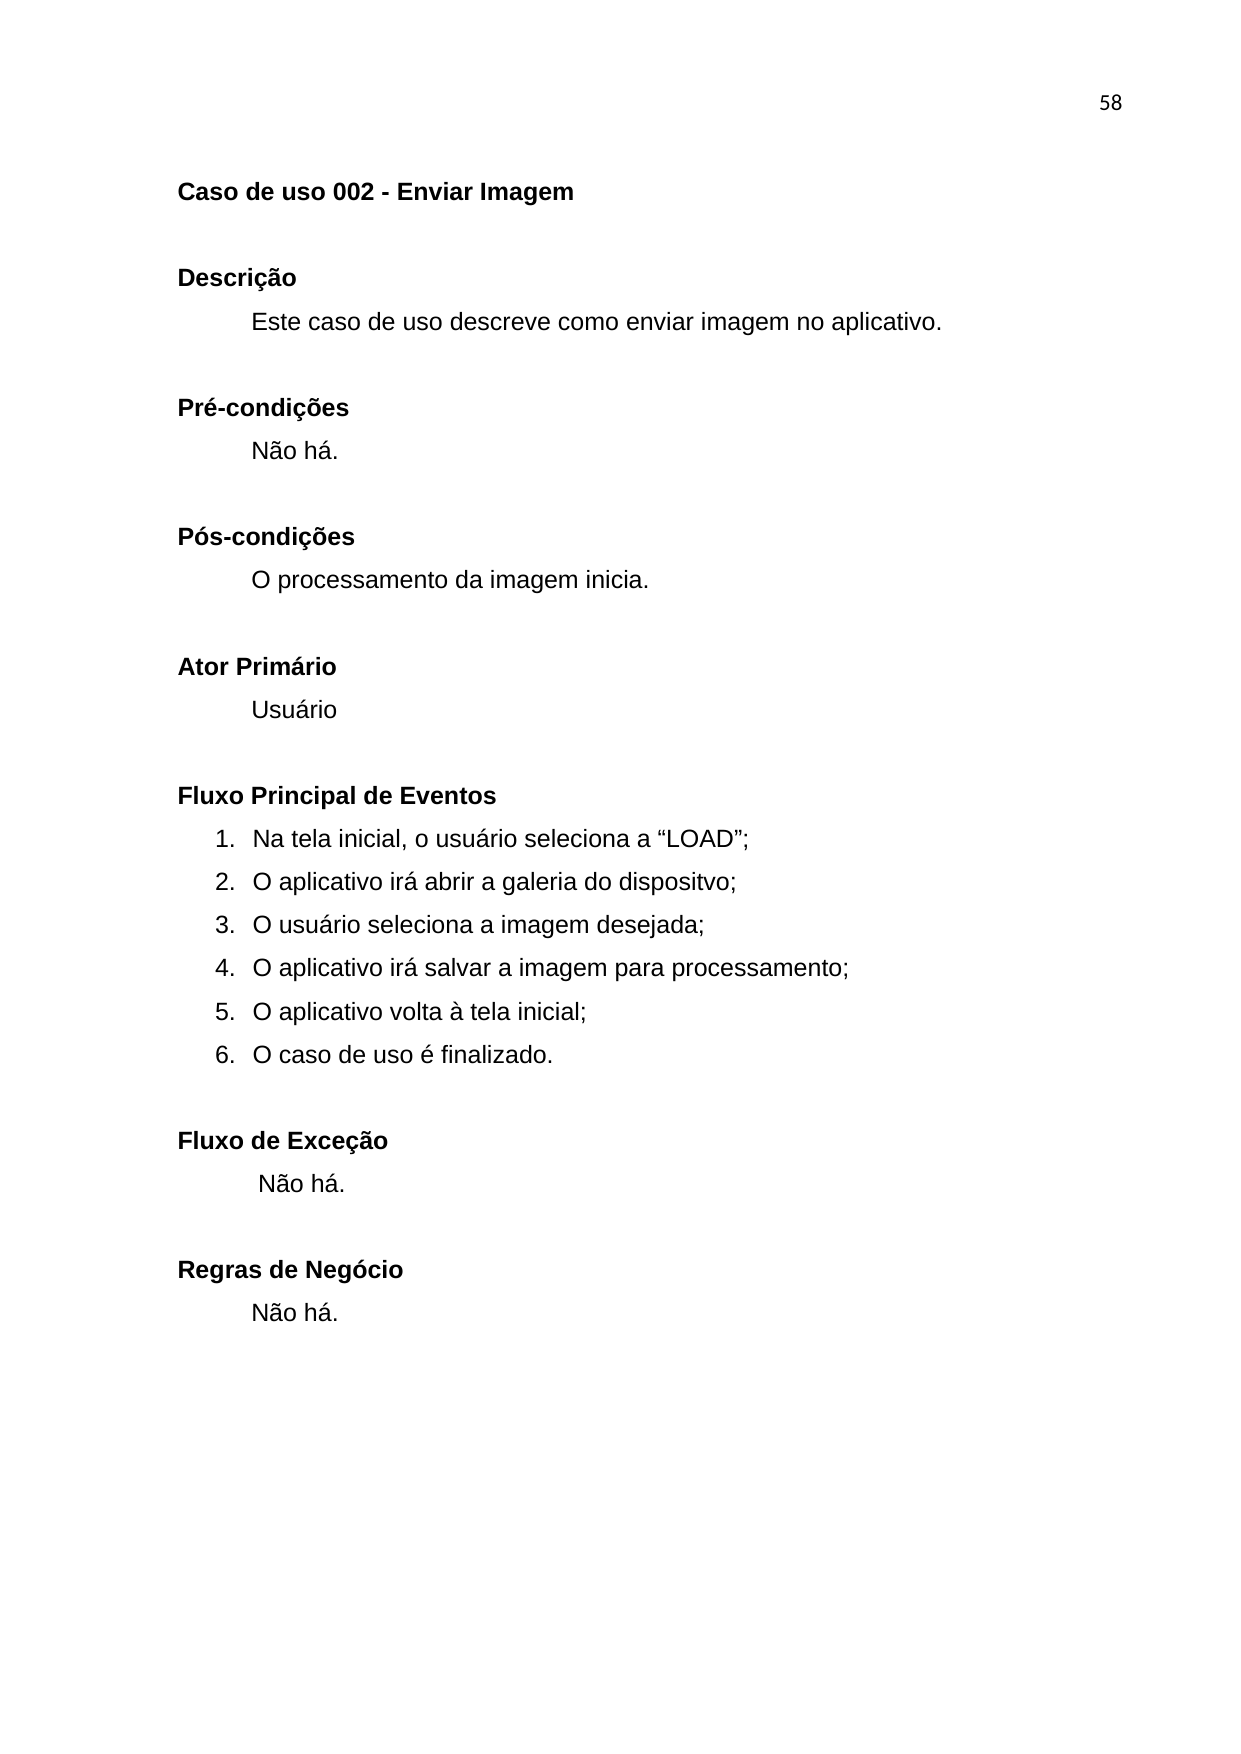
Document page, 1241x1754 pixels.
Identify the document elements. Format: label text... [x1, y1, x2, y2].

text Usuário [177, 695, 1122, 723]
text Fluxo Principal de Eventos [177, 781, 1122, 810]
list O usuário seleciona a imagem desejada; [215, 910, 1122, 939]
text Este caso de uso descreve como enviar imagem no aplicativo. [177, 307, 1122, 335]
text Regras de Negócio [177, 1255, 1122, 1284]
list Na tela inicial, o usuário seleciona a “LOAD”; [215, 824, 1122, 853]
text Caso de uso 002 - Enviar Imagem [177, 177, 1122, 206]
text Fluxo de Exceção [177, 1126, 1122, 1155]
text Não há. [177, 1169, 1122, 1198]
text O processamento da imagem inicia. [177, 565, 1122, 594]
text Pré-condições [177, 393, 1122, 422]
text Ator Primário [177, 652, 1122, 680]
list O caso de uso é finalizado. [215, 1040, 1122, 1068]
text Descrição [177, 263, 1122, 292]
text Pós-condições [177, 522, 1122, 551]
text Não há. [177, 436, 1122, 465]
text Não há. [177, 1298, 1122, 1327]
list O aplicativo volta à tela inicial; [215, 997, 1122, 1025]
list O aplicativo irá salvar a imagem para processamento; [215, 953, 1122, 982]
list O aplicativo irá abrir a galeria do dispositvo; [215, 867, 1122, 896]
